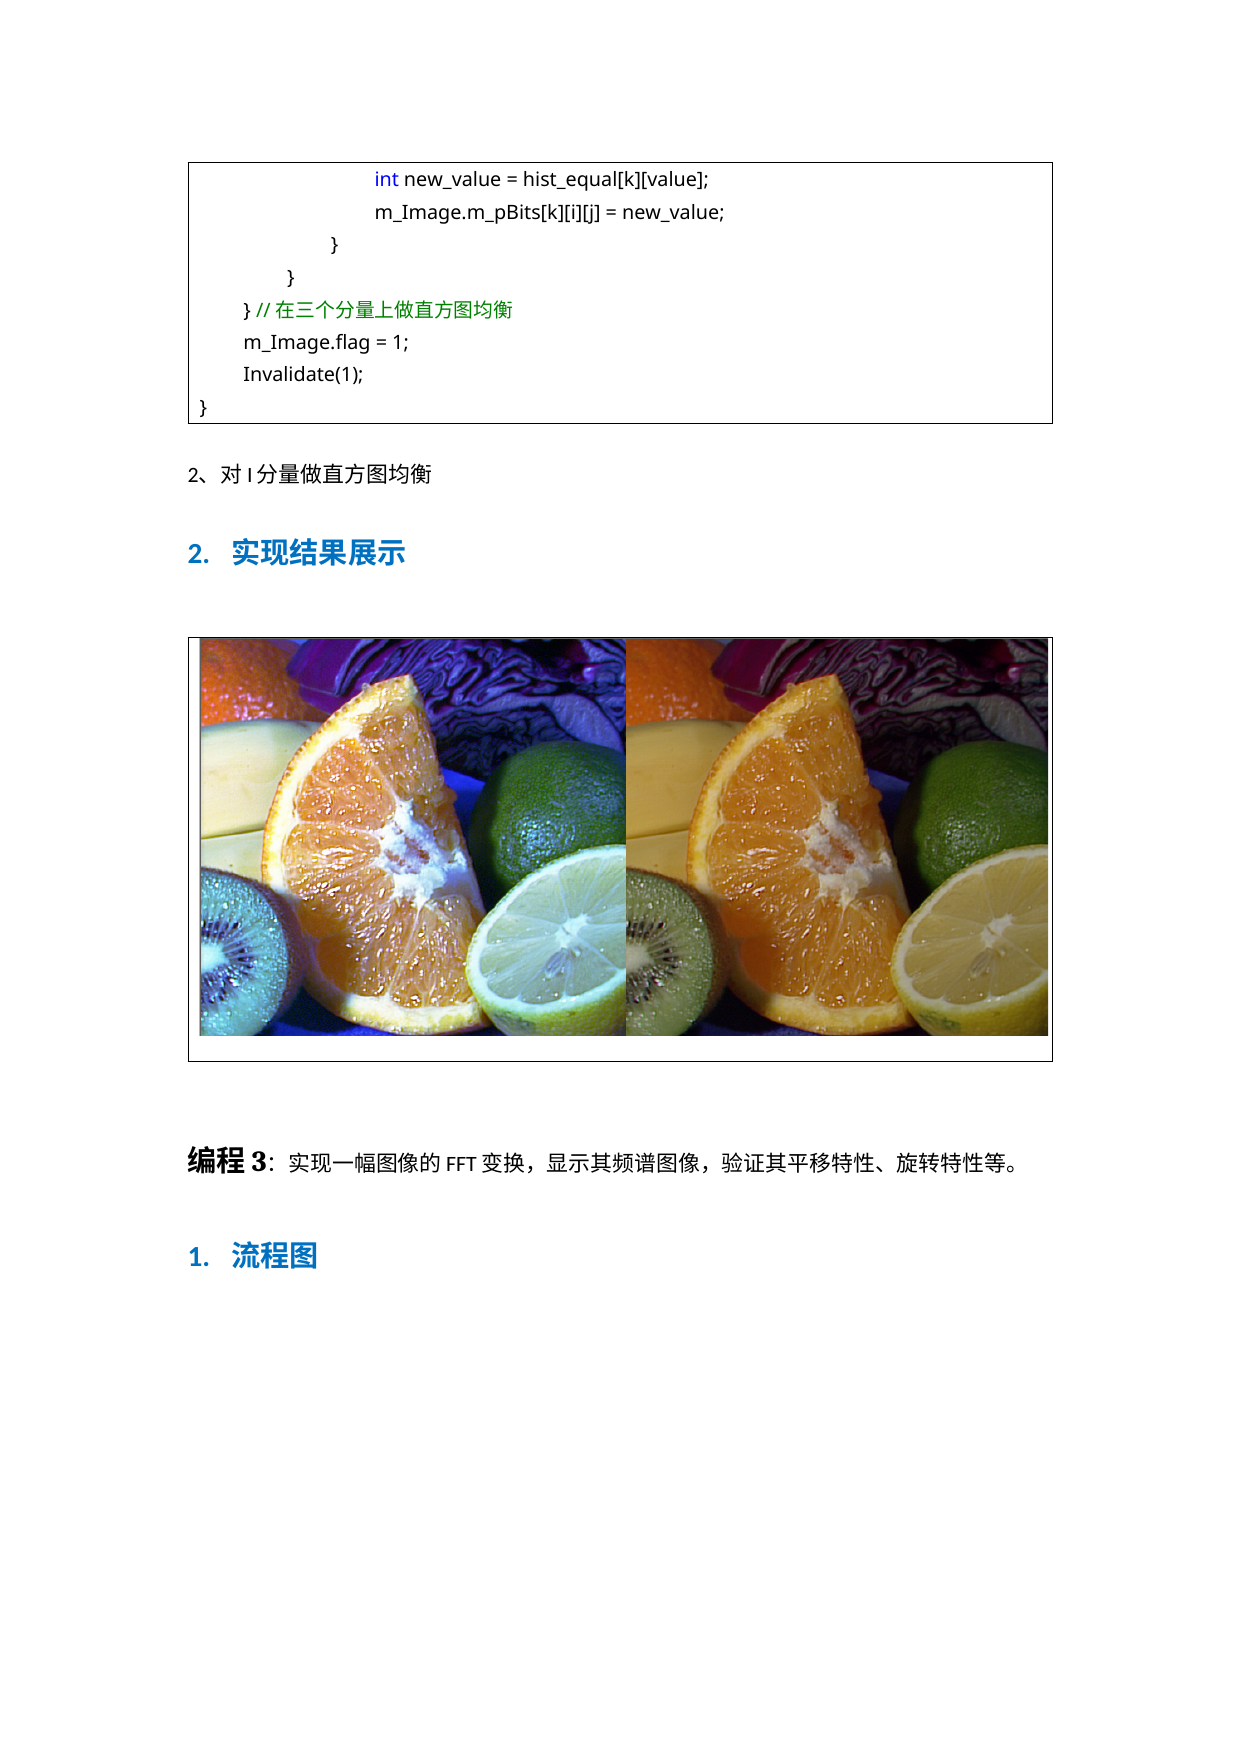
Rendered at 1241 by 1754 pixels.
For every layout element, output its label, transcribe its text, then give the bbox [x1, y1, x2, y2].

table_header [189, 163, 1052, 423]
text 编程3：实现一幅图像的FFT变换，显示其频谱图像，验证其平移特性、旋转特性等。 [187, 1127, 1053, 1192]
picture [199, 638, 1049, 1036]
text 2、对I分量做直方图均衡 [187, 457, 1053, 489]
subtitle 流程图 [187, 1221, 1053, 1286]
table_header [189, 638, 1052, 1061]
subtitle 实现结果展示 [187, 518, 1053, 583]
